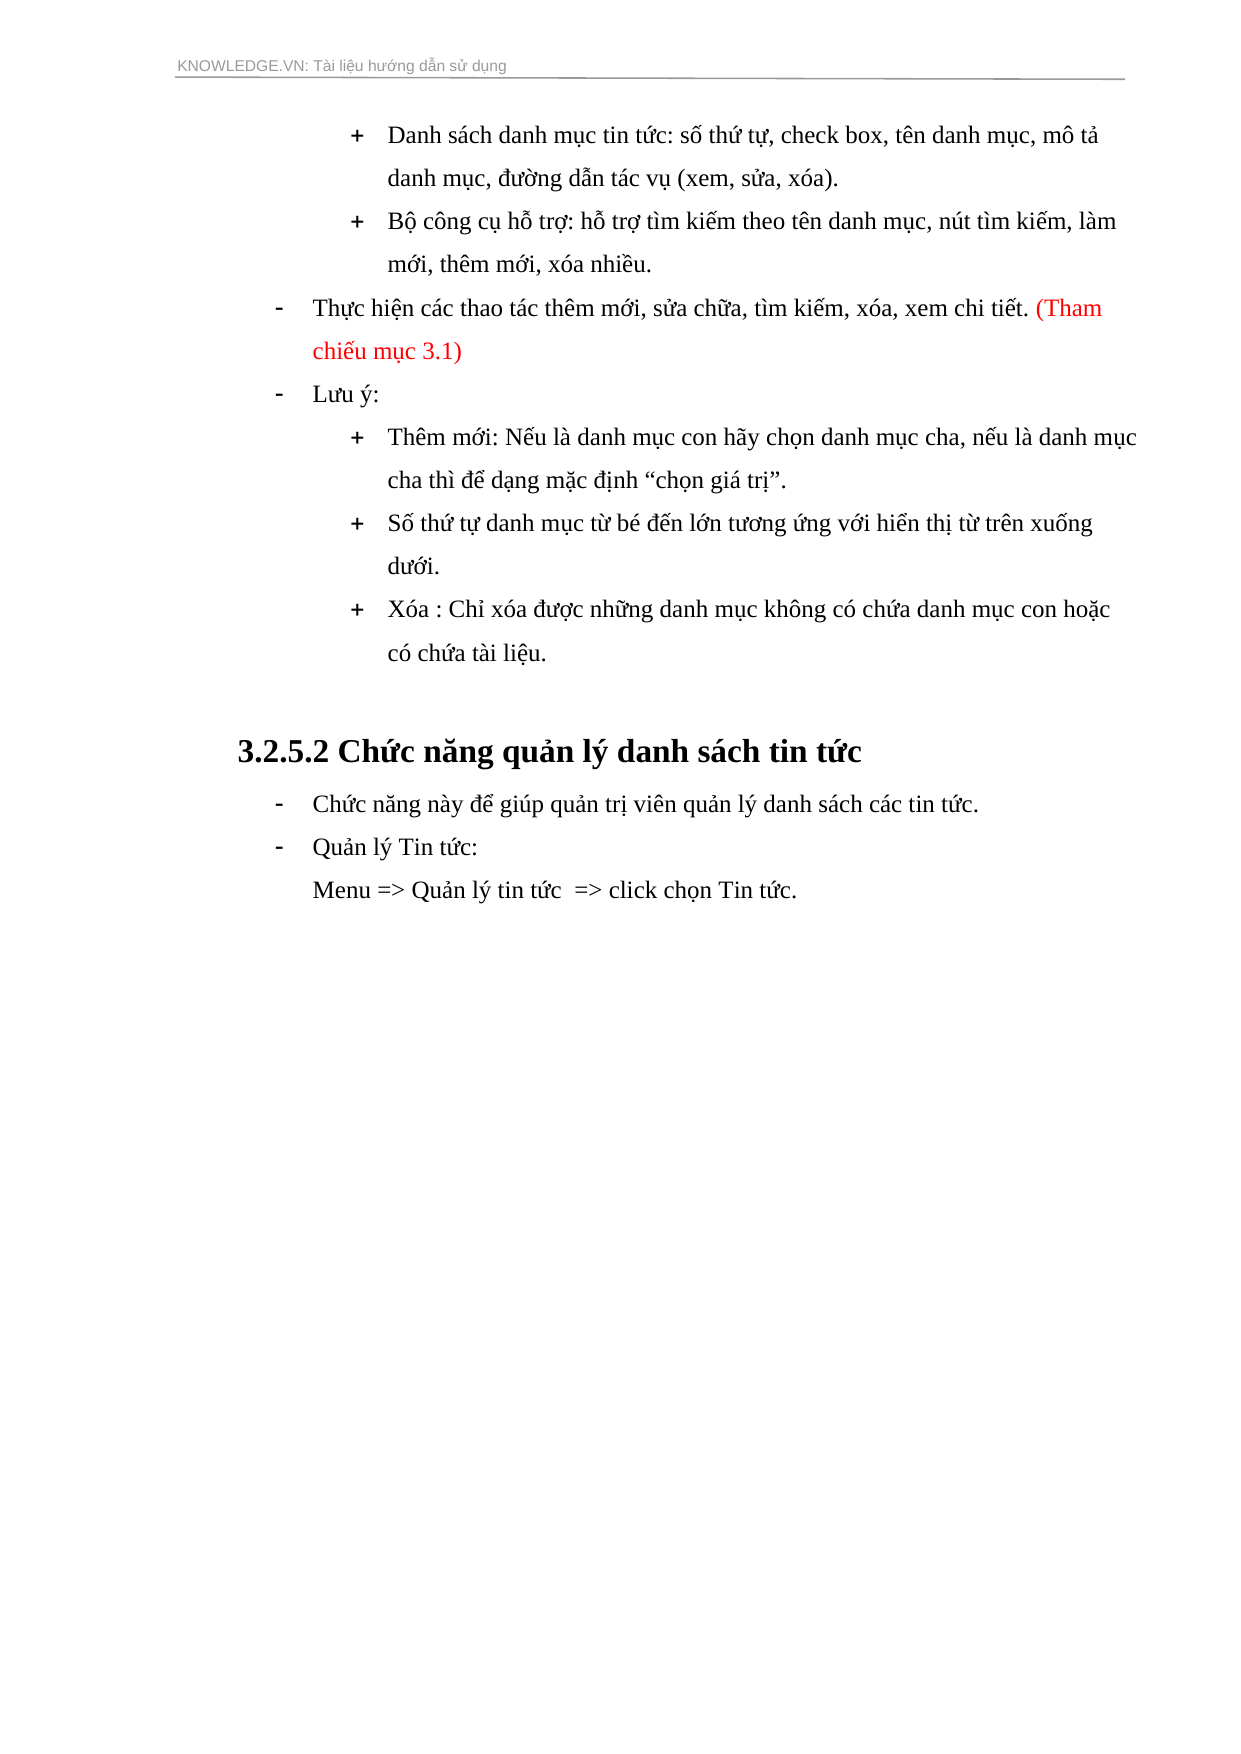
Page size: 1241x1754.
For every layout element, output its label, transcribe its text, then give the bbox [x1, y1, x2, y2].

list Số thứ tự danh mục từ bé đến lớn tương ứng với hiển thị từ trên xuống dưới. [350, 508, 1138, 580]
list Quản lý Tin tức: [275, 832, 1138, 861]
list Chức năng này để giúp quản trị viên quản lý danh sách các tin tức. [275, 789, 1138, 817]
list Bộ công cụ hỗ trợ: hỗ trợ tìm kiếm theo tên danh mục, nút tìm kiếm, làm mới, thêm mới, xóa nhiều. [350, 206, 1138, 278]
list Danh sách danh mục tin tức: số thứ tự, check box, tên danh mục, mô tả danh mục, đường dẫn tác vụ (xem, sửa, xóa). [350, 77, 1138, 192]
list Lưu ý: [275, 379, 1138, 408]
list Thêm mới: Nếu là danh mục con hãy chọn danh mục cha, nếu là danh mục cha thì để dạng mặc định “chọn giá trị”. [350, 422, 1138, 494]
text Menu => Quản lý tin tức => click chọn Tin tức. [237, 875, 1138, 904]
list Thực hiện các thao tác thêm mới, sửa chữa, tìm kiếm, xóa, xem chi tiết. (Tham chiếu mục 3.1) [275, 293, 1138, 364]
text 3.2.5.2 Chức năng quản lý danh sách tin tức [162, 731, 1138, 769]
list Xóa : Chỉ xóa được những danh mục không có chứa danh mục con hoặc có chứa tài liệu. [350, 594, 1138, 666]
